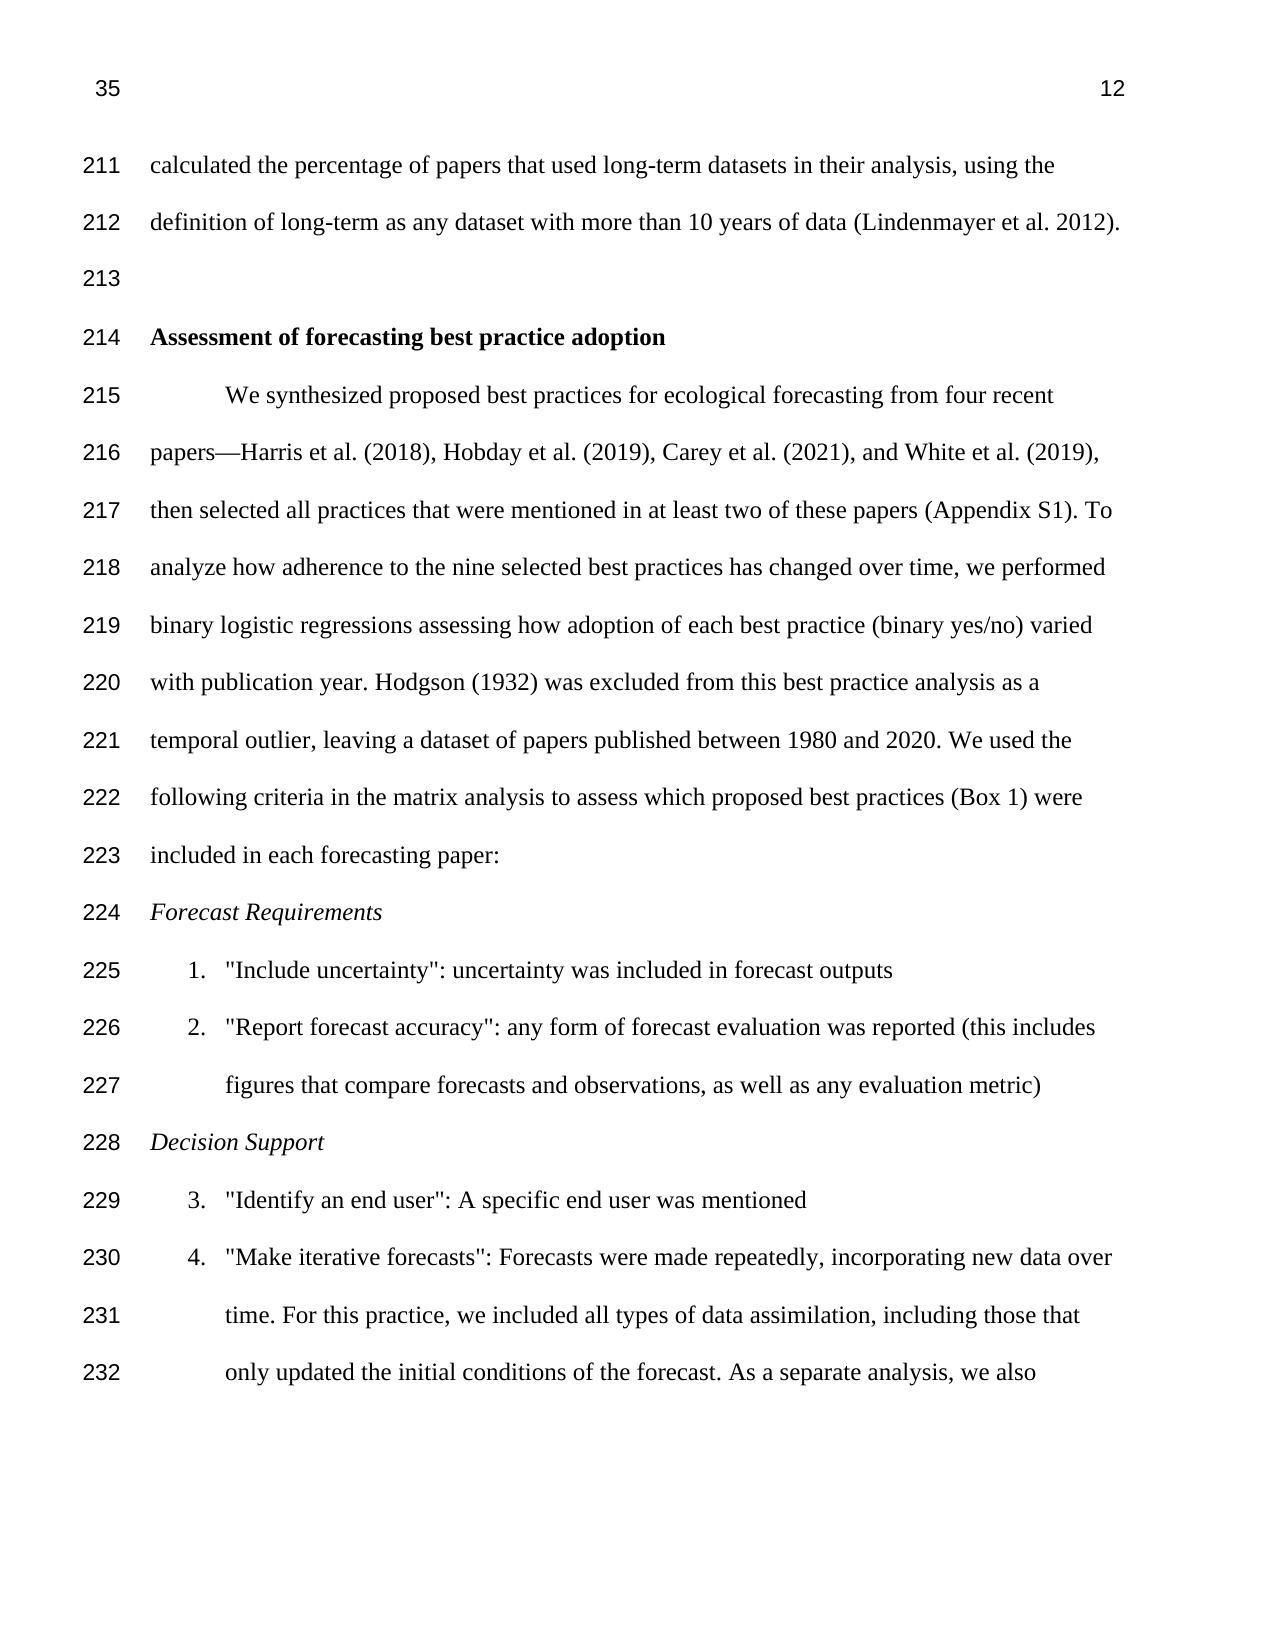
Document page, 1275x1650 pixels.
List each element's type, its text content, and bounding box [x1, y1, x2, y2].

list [187, 1242, 1125, 1386]
text Assessment of forecasting best practice adoption [150, 322, 1125, 351]
text We synthesized proposed best practices for ecological forecasting from four recent papers—Harris et al. (2018), Hobday et al. (2019), Carey et al. (2021), and White et al. (2019), then selected all practices that were mentioned in at least two of these papers (Appendix S1). To analyze how adherence to the nine selected best practices has changed over time, we performed binary logistic regressions assessing how adoption of each best practice (binary yes/no) varied with publication year. Hodgson (1932) was excluded from this best practice analysis as a temporal outlier, leaving a dataset of papers published between 1980 and 2020. We used the following criteria in the matrix analysis to assess which proposed best practices (Box 1) were included in each forecasting paper: [150, 380, 1125, 869]
text Forecast Requirements [150, 897, 1125, 926]
list "Identify an end user": A specific end user was mentioned [187, 1185, 1125, 1214]
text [150, 150, 1125, 236]
text Decision Support [150, 1127, 1125, 1156]
list "Report forecast accuracy": any form of forecast evaluation was reported (this includes figures that compare forecasts and observations, as well as any evaluation metric) [187, 1012, 1125, 1099]
list "Include uncertainty": uncertainty was included in forecast outputs [187, 955, 1125, 984]
